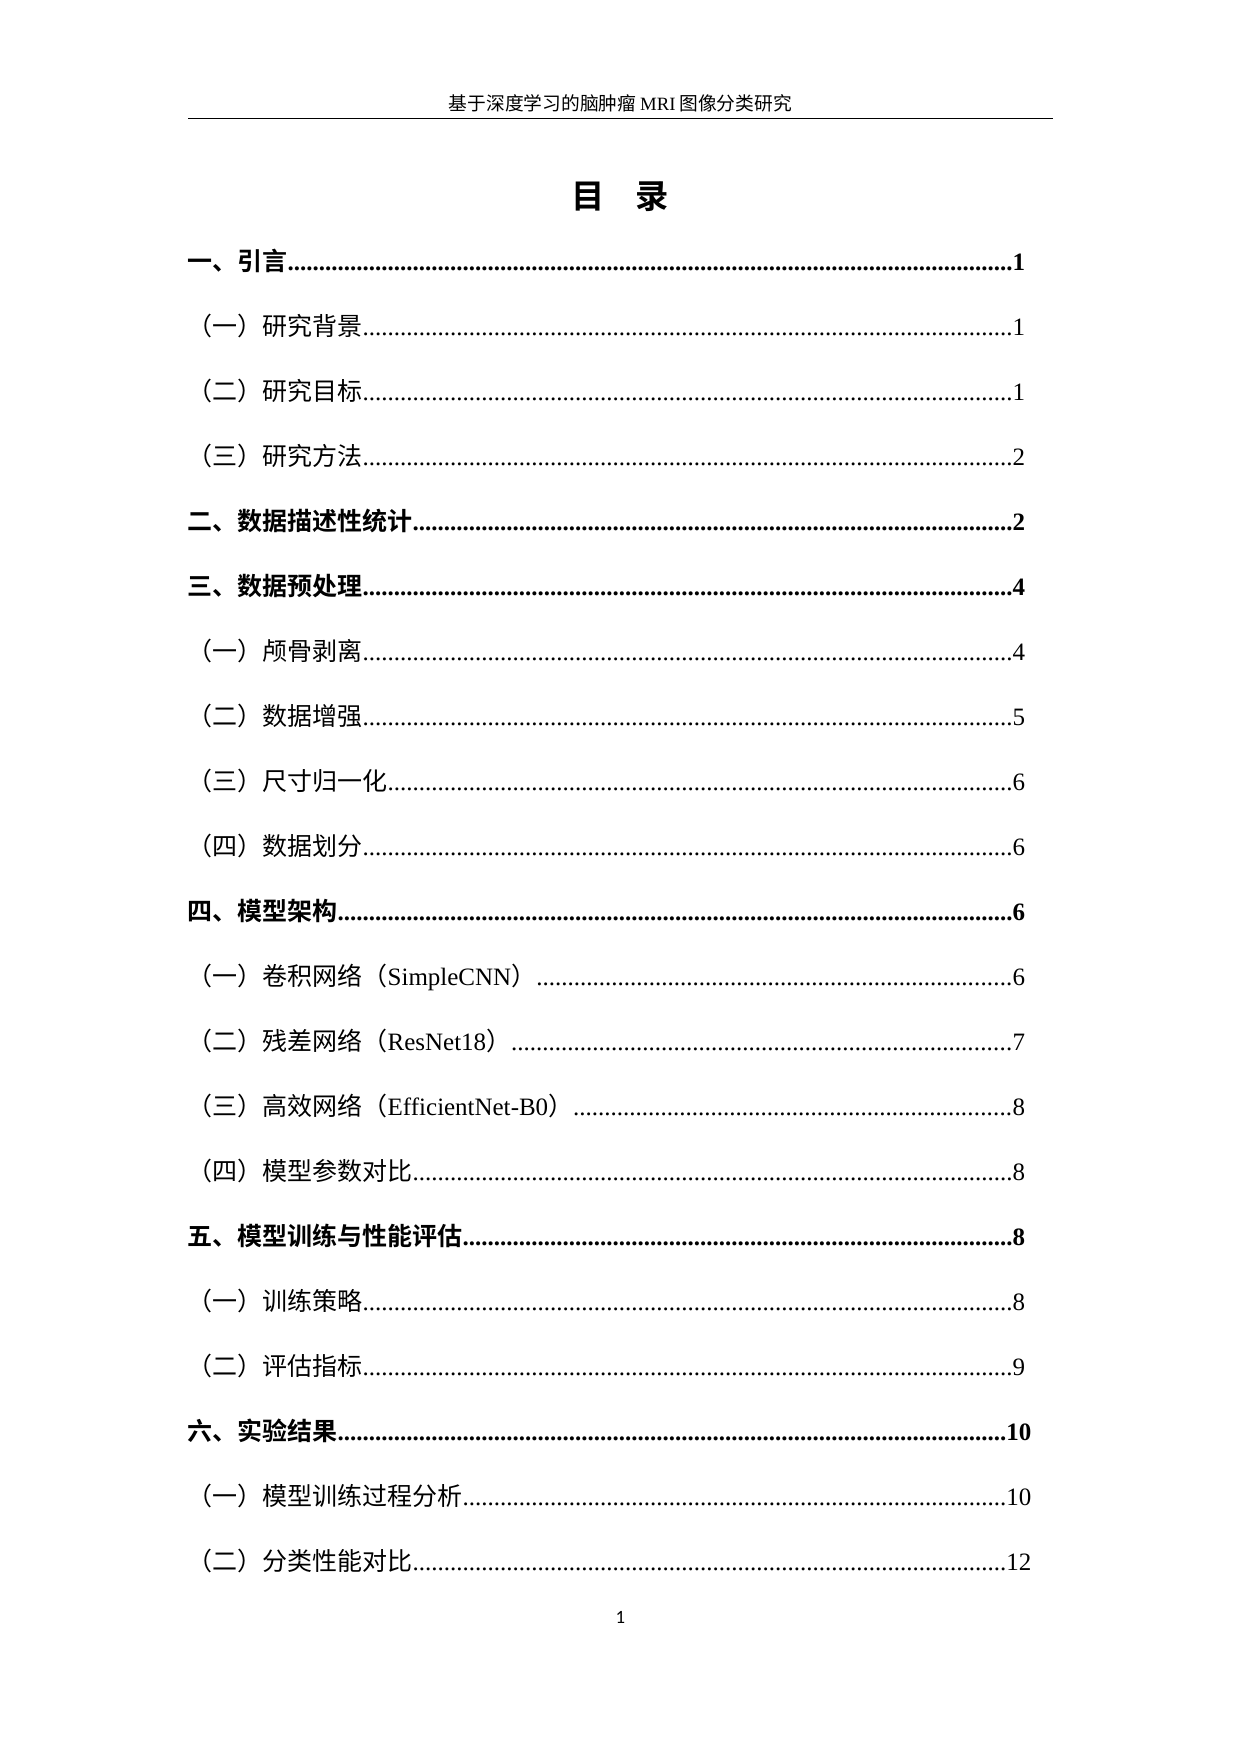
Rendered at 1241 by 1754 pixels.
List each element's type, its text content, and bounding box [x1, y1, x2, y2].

text 目 录 [187, 162, 1053, 227]
text （二）数据增强 5 [187, 682, 1053, 747]
text 三、数据预处理 4 [187, 552, 1053, 617]
text 一、引言 1 [187, 227, 1053, 292]
text （四）模型参数对比 8 [187, 1137, 1053, 1202]
text （二）研究目标 1 [187, 357, 1053, 422]
text （一）训练策略 8 [187, 1267, 1053, 1332]
text （三）高效网络（EfficientNet-B0） 8 [187, 1072, 1053, 1137]
text （一）研究背景 1 [187, 292, 1053, 357]
text 六、实验结果 10 [187, 1397, 1053, 1462]
text （二）评估指标 9 [187, 1332, 1053, 1397]
text （一）模型训练过程分析 10 [187, 1462, 1053, 1527]
text （三）尺寸归一化 6 [187, 747, 1053, 812]
text 二、数据描述性统计 2 [187, 487, 1053, 552]
text 四、模型架构 6 [187, 877, 1053, 942]
text （二）残差网络（ResNet18） 7 [187, 1007, 1053, 1072]
text （二）分类性能对比 12 [187, 1527, 1053, 1592]
text （三）研究方法 2 [187, 422, 1053, 487]
text （四）数据划分 6 [187, 812, 1053, 877]
text （一）卷积网络（SimpleCNN） 6 [187, 942, 1053, 1007]
text 五、模型训练与性能评估 8 [187, 1202, 1053, 1267]
text （一）颅骨剥离 4 [187, 617, 1053, 682]
